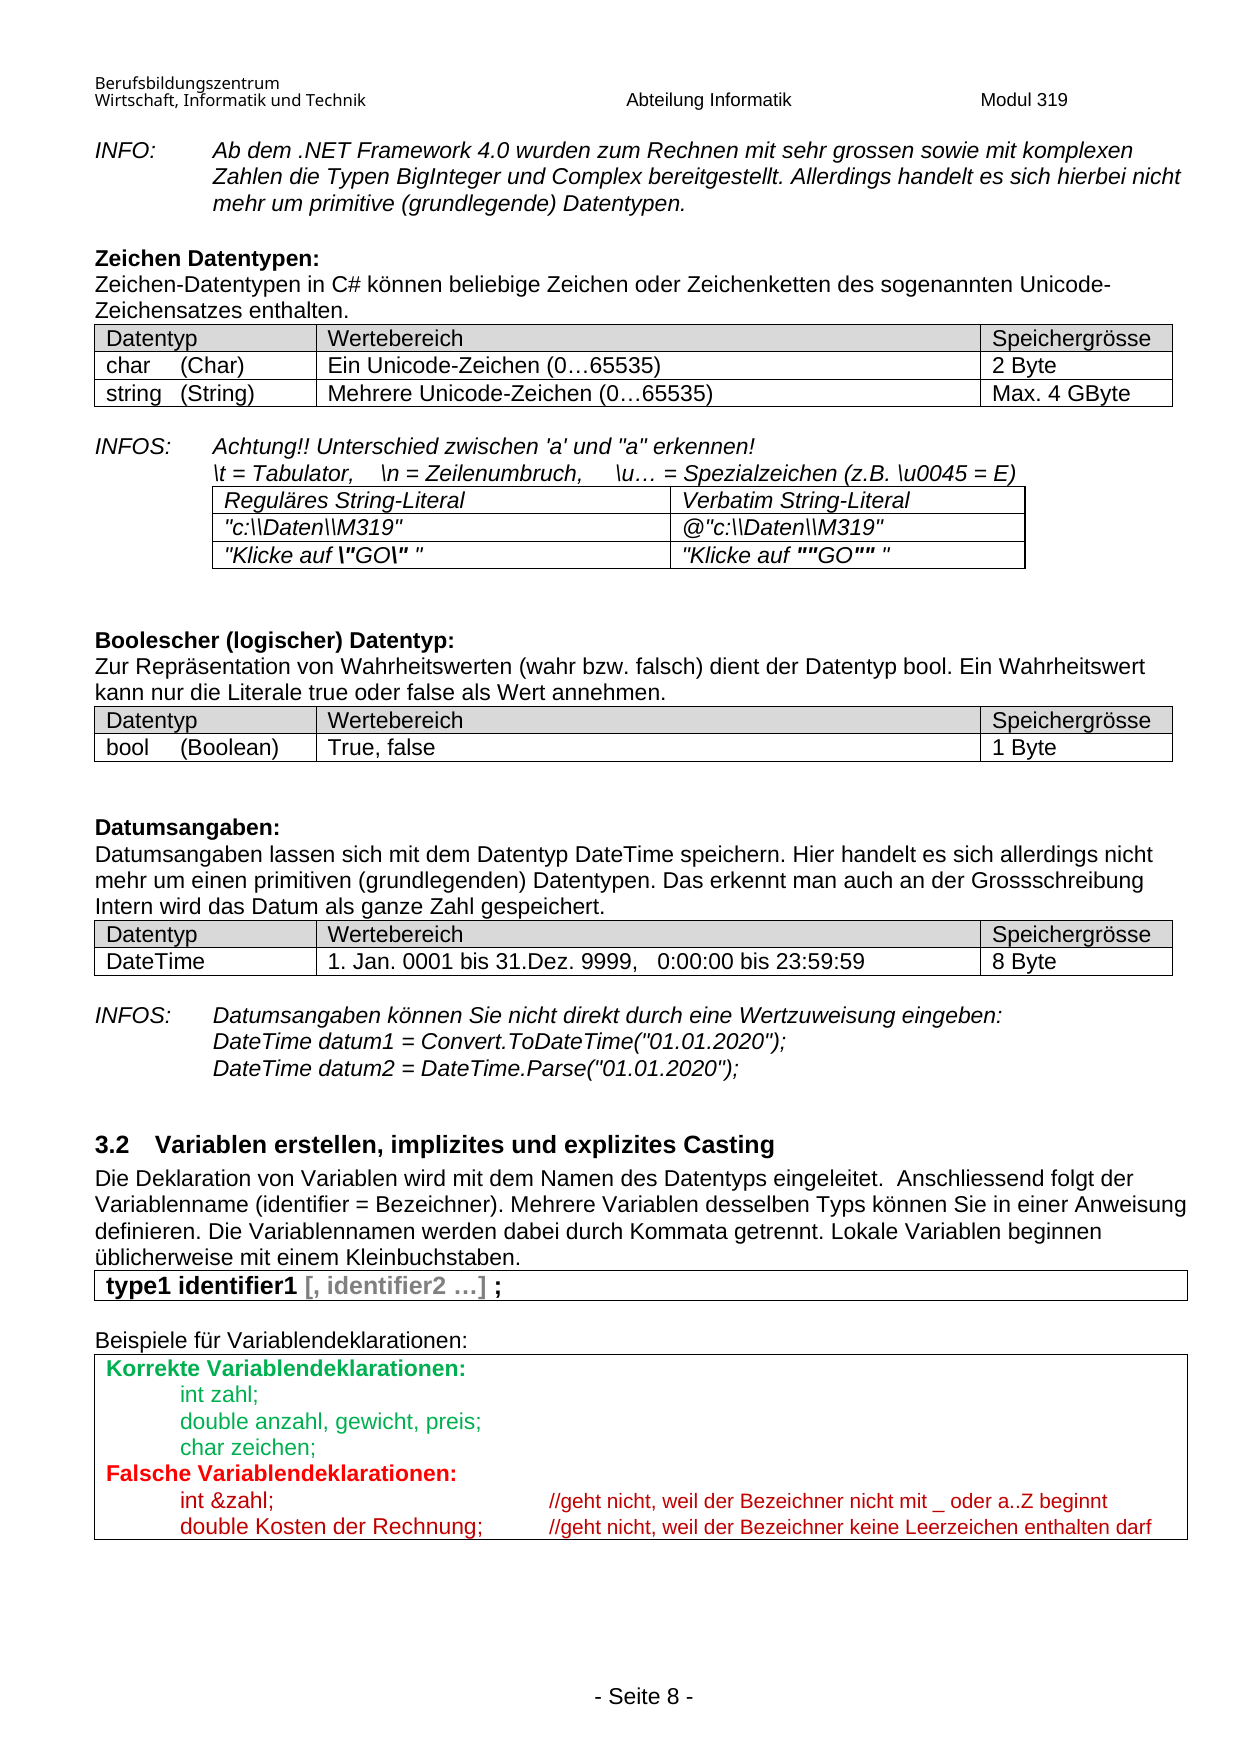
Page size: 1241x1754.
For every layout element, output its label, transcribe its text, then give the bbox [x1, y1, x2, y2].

text Zur Repräsentation von Wahrheitswerten (wahr bzw. falsch) dient der Datentyp bool. Ein Wahrheitswert kann nur die Literale true oder false als Wert annehmen. [94, 653, 1193, 706]
text INFO: Ab dem .NET Framework 4.0 wurden zum Rechnen mit sehr grossen sowie mit komplexen Zahlen die Typen BigInteger und Complex bereitgestellt. Allerdings handelt es sich hierbei nicht mehr um primitive (grundlegende) Datentypen. [94, 137, 1193, 216]
table_cell "Klicke auf \"GO\" " [213, 542, 670, 568]
table_header Wertebereich [317, 325, 980, 351]
table_cell bool (Boolean) [95, 734, 316, 761]
table_cell DateTime [95, 948, 316, 974]
table_cell 8 Byte [981, 948, 1172, 974]
text Intern wird das Datum als ganze Zahl gespeichert. [94, 893, 1193, 920]
table_cell 1 Byte [981, 734, 1172, 761]
table_cell Ein Unicode-Zeichen (0…65535) [317, 352, 980, 378]
table_header Datentyp [95, 325, 316, 351]
text INFOS: Achtung!! Unterschied zwischen 'a' und "a" erkennen! [94, 433, 1193, 459]
table_cell Max. 4 GByte [981, 380, 1172, 406]
text DateTime datum2 = DateTime.Parse("01.01.2020"); [94, 1054, 1193, 1081]
table_header Speichergrösse [981, 921, 1172, 947]
table_cell string (String) [95, 380, 316, 406]
table_header Speichergrösse [981, 707, 1172, 733]
table_cell "Klicke auf ""GO"" " [671, 542, 1024, 568]
subtitle Variablen erstellen, implizites und explizites Casting [94, 1130, 1193, 1159]
text \t = Tabulator, \n = Zeilenumbruch, \u… = Spezialzeichen (z.B. \u0045 = E) [94, 459, 1193, 486]
table_header Wertebereich [317, 921, 980, 947]
table_cell @"c:\\Daten\\M319" [671, 514, 1024, 541]
table_header Reguläres String-Literal [213, 487, 670, 513]
table_cell 2 Byte [981, 352, 1172, 378]
table_header Datentyp [95, 707, 316, 733]
text Die Deklaration von Variablen wird mit dem Namen des Datentyps eingeleitet. Anschliessend folgt der Variablenname (identifier = Bezeichner). Mehrere Variablen desselben Typs können Sie in einer Anweisung definieren. Die Variablennamen werden dabei durch Kommata getrennt. Lokale Variablen beginnen üblicherweise mit einem Kleinbuchstaben. [94, 1165, 1193, 1270]
table_header Datentyp [95, 921, 316, 947]
table_cell char (Char) [95, 352, 316, 378]
table_header Korrekte Variablendeklarationen: int zahl; double anzahl, gewicht, preis; char zeichen; Falsche Variablendeklarationen: int &zahl; //geht nicht, weil der Bezeichner nicht mit _ oder a..Z beginnt double Kosten der Rechnung; //geht nicht, weil der Bezeichner keine Leerzeichen enthalten darf [95, 1355, 1187, 1539]
table_cell 1. Jan. 0001 bis 31.Dez. 9999, 0:00:00 bis 23:59:59 [317, 948, 980, 974]
text INFOS: Datumsangaben können Sie nicht direkt durch eine Wertzuweisung eingeben: [94, 1002, 1193, 1028]
text Zeichen Datentypen: Zeichen-Datentypen in C# können beliebige Zeichen oder Zeichenketten des sogenannten Unicode-Zeichensatzes enthalten. [94, 244, 1193, 324]
text Datumsangaben: Datumsangaben lassen sich mit dem Datentyp DateTime speichern. Hier handelt es sich allerdings nicht mehr um einen primitiven (grundlegenden) Datentypen. Das erkennt man auch an der Grossschreibung [94, 814, 1193, 893]
table_cell Mehrere Unicode-Zeichen (0…65535) [317, 380, 980, 406]
text Boolescher (logischer) Datentyp: [94, 627, 1193, 653]
text DateTime datum1 = Convert.ToDateTime("01.01.2020"); [94, 1028, 1193, 1054]
table_header type1 identifier1 [, identifier2 …] ; [95, 1271, 1187, 1300]
text Beispiele für Variablendeklarationen: [94, 1327, 1193, 1354]
table_header Wertebereich [317, 707, 980, 733]
table_header Verbatim String-Literal [671, 487, 1024, 513]
table_header Speichergrösse [981, 325, 1172, 351]
table_cell True, false [317, 734, 980, 761]
table_cell "c:\\Daten\\M319" [213, 514, 670, 541]
